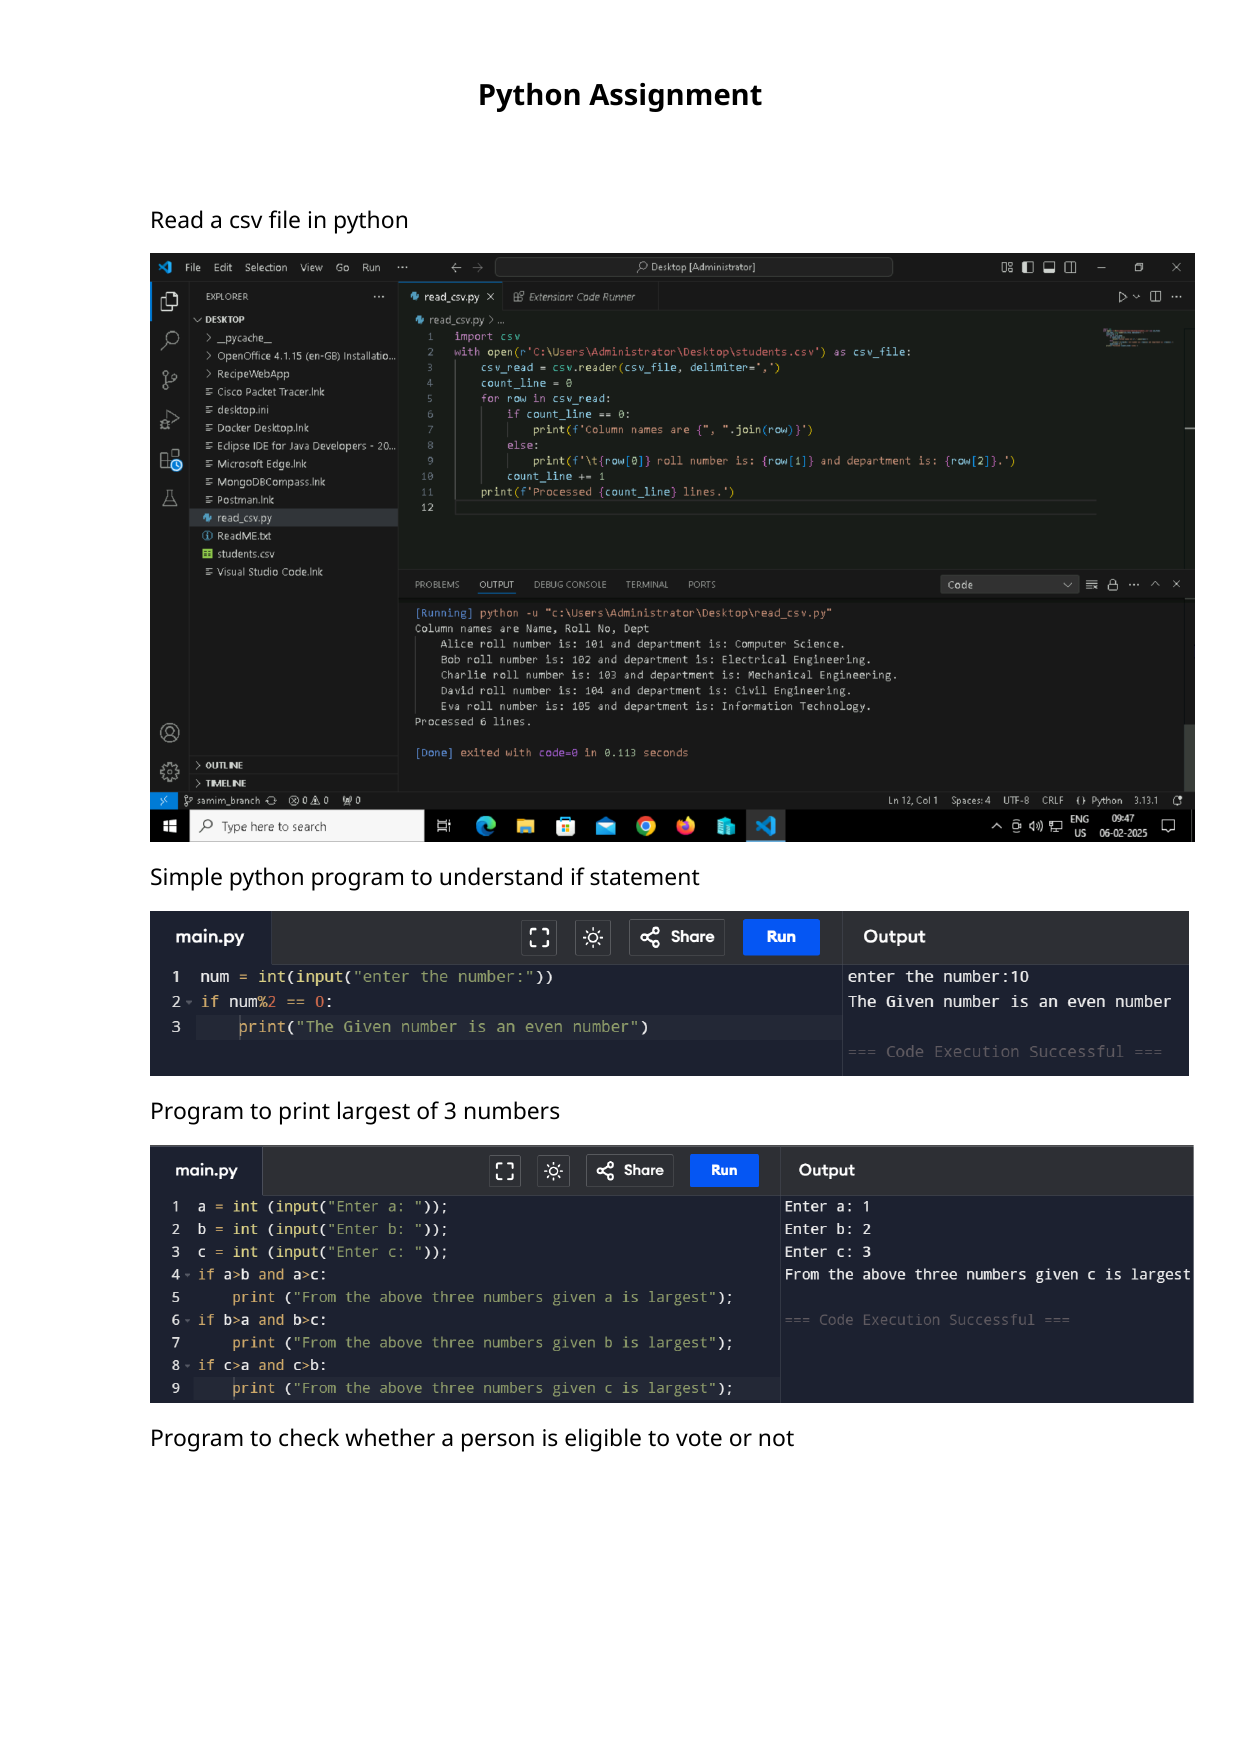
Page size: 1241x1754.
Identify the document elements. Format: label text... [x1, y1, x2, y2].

text Program to check whether a person is eligible to vote or not [150, 1422, 1090, 1453]
picture [150, 253, 1195, 842]
text Simple python program to understand if statement [150, 861, 1090, 892]
picture [150, 1145, 1194, 1403]
text Read a csv file in python [150, 203, 1090, 235]
text Program to print largest of 3 numbers [150, 1095, 1090, 1126]
picture [150, 911, 1189, 1076]
